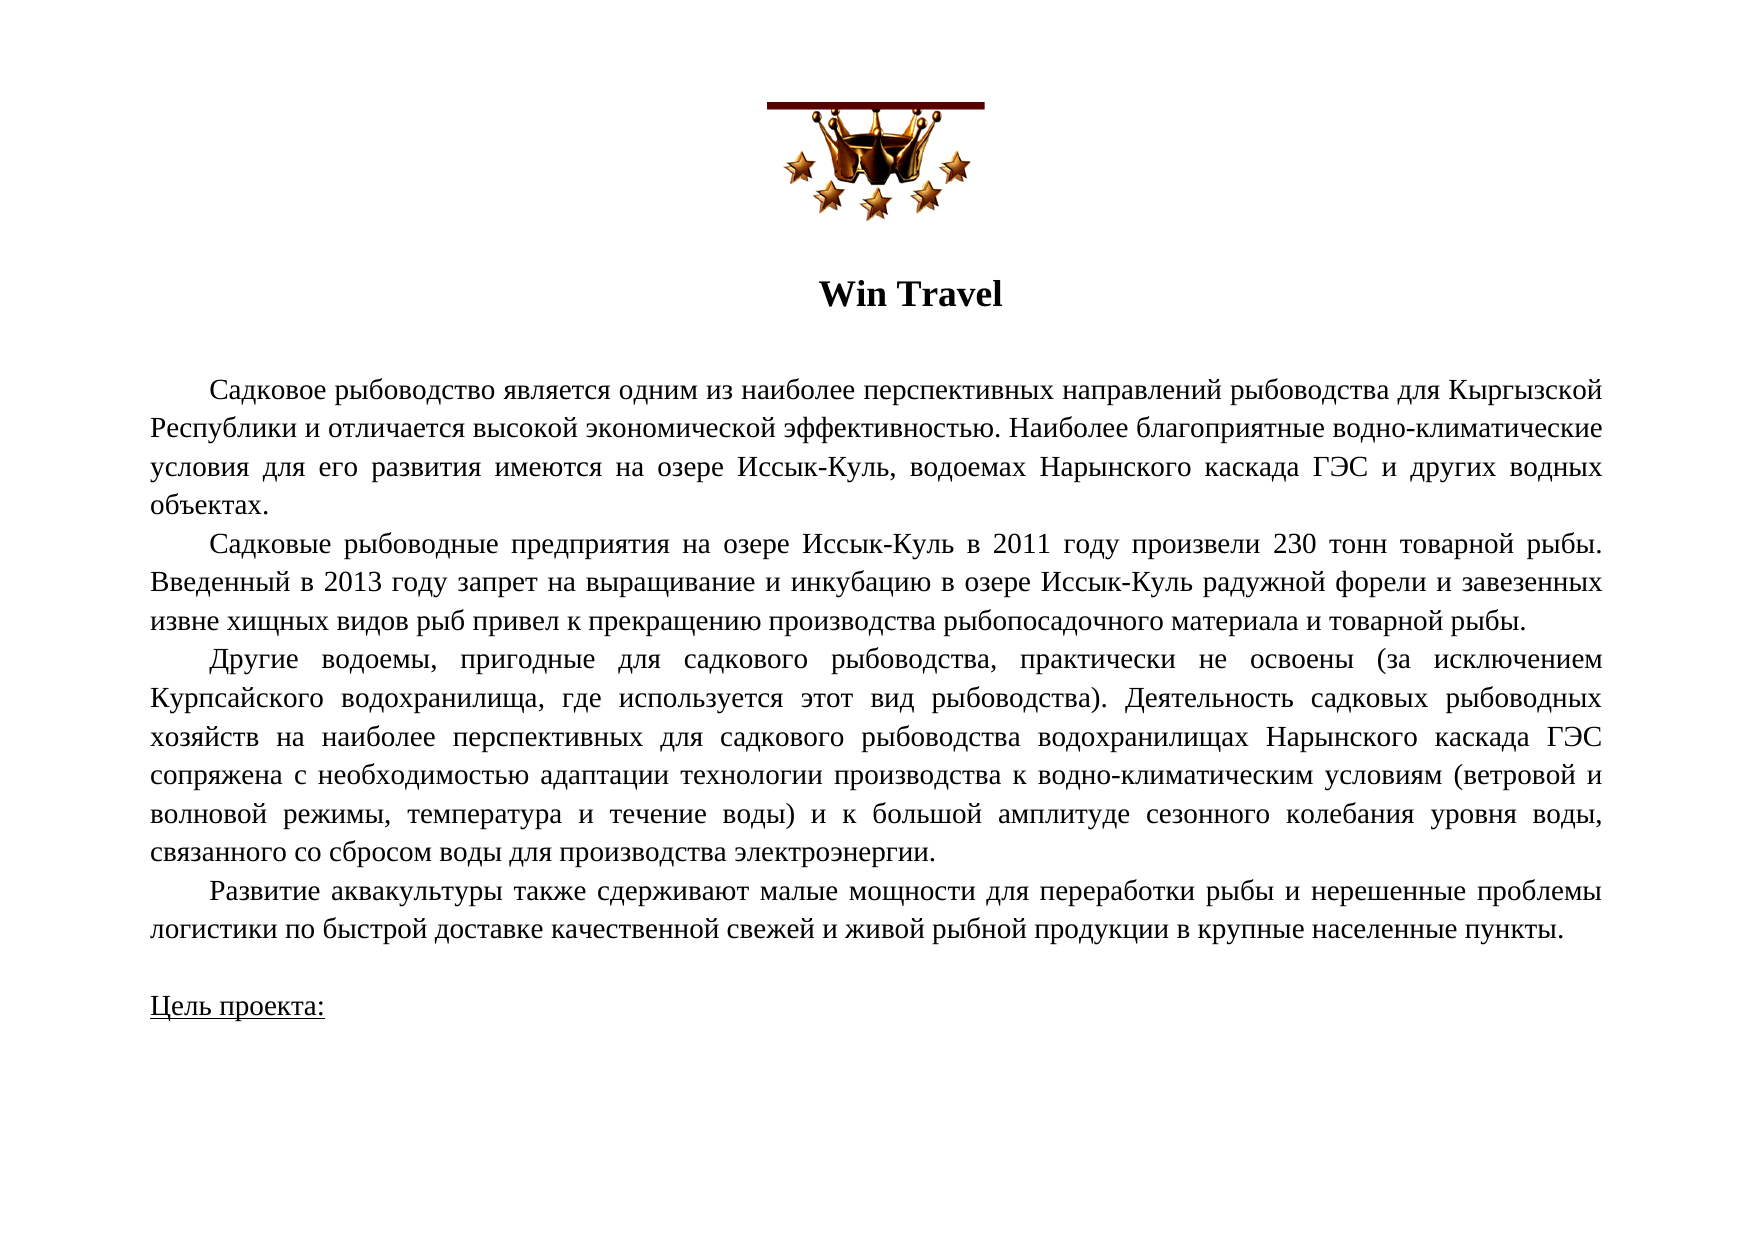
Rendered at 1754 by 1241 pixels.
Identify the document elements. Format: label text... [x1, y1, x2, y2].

picture [767, 102, 985, 221]
text Садковое рыбоводство является одним из наиболее перспективных направлений рыбоводства для Кыргызской Республики и отличается высокой экономической эффективностью. Наиболее благоприятные водно-климатические условия для его развития имеются на озере Иссык-Куль, водоемах Нарынского каскада ГЭС и других водных объектах. [150, 372, 1604, 521]
text Другие водоемы, пригодные для садкового рыбоводства, практически не освоены (за исключением Курпсайского водохранилища, где используется этот вид рыбоводства). Деятельность садковых рыбоводных хозяйств на наиболее перспективных для садкового рыбоводства водохранилищах Нарынского каскада ГЭС сопряжена с необходимостью адаптации технологии производства к водно-климатическим условиям (ветровой и волновой режимы, температура и течение воды) и к большой амплитуде сезонного колебания уровня воды, связанного со сбросом воды для производства электроэнергии. [150, 642, 1604, 868]
text Цель проекта: [150, 988, 1604, 1022]
text Садковые рыбоводные предприятия на озере Иссык-Куль в 2011 году произвели 230 тонн товарной рыбы. Введенный в 2013 году запрет на выращивание и инкубацию в озере Иссык-Куль радужной форели и завезенных извне хищных видов рыб привел к прекращению производства рыбопосадочного материала и товарной рыбы. [150, 526, 1604, 637]
text Развитие аквакультуры также сдерживают малые мощности для переработки рыбы и нерешенные проблемы логистики по быстрой доставке качественной свежей и живой рыбной продукции в крупные населенные пункты. [150, 873, 1604, 945]
